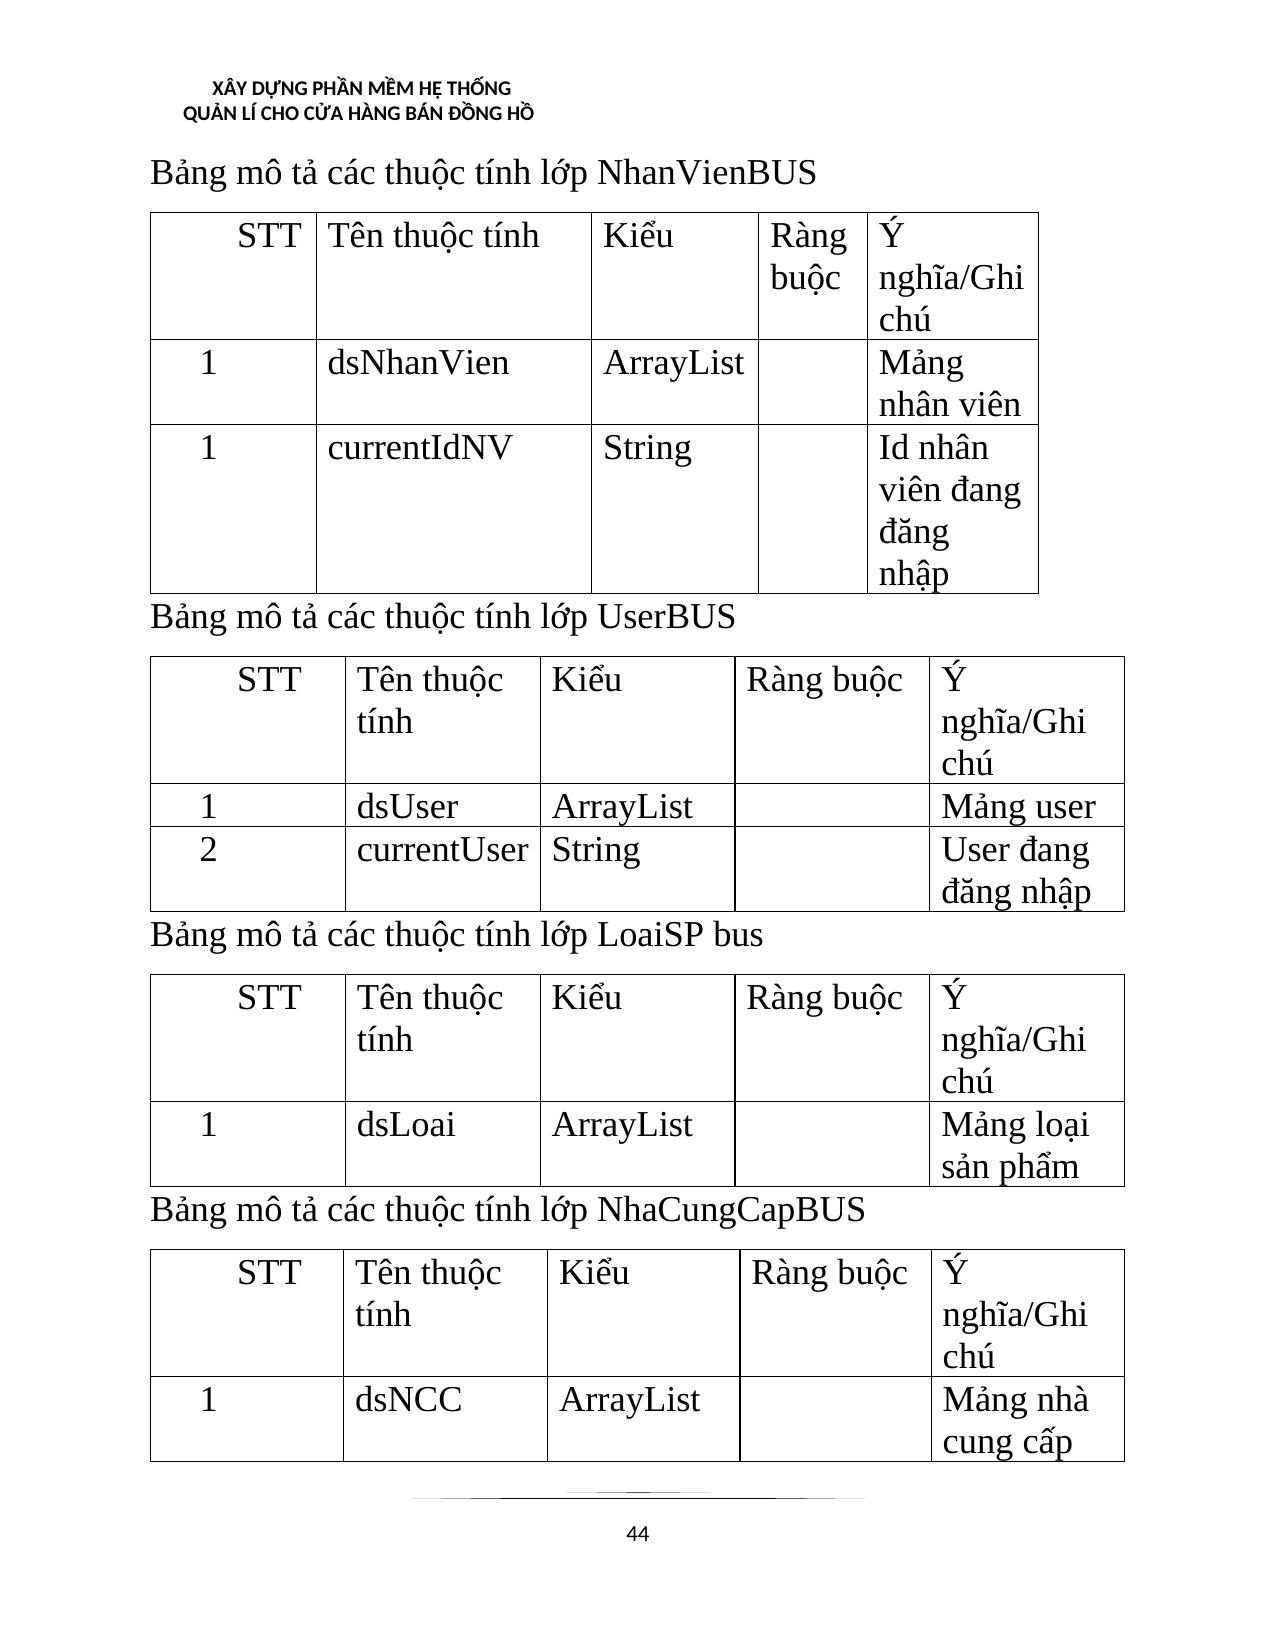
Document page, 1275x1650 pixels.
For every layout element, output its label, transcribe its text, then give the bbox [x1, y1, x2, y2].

table_cell User đang đăng nhập [930, 827, 1124, 911]
table_header Ý nghĩa/Ghi chú [930, 975, 1124, 1101]
table_cell [736, 784, 929, 826]
table_cell [741, 1377, 931, 1461]
table_cell [151, 1377, 343, 1461]
table_cell String [592, 425, 758, 593]
table_header Tên thuộc tính [346, 657, 540, 783]
table_cell [151, 784, 345, 826]
text Bảng mô tả các thuộc tính lớp LoaiSP bus [150, 912, 1125, 954]
table_header Ý nghĩa/Ghi chú [932, 1250, 1124, 1376]
table_cell dsNCC [344, 1377, 547, 1461]
table_header Kiểu [541, 657, 734, 783]
table_header Tên thuộc tính [317, 213, 591, 339]
table_cell [151, 340, 316, 424]
table_header STT [151, 975, 345, 1101]
text Bảng mô tả các thuộc tính lớp NhanVienBUS [150, 150, 1125, 192]
table_header Tên thuộc tính [346, 975, 540, 1101]
table_cell [759, 340, 867, 424]
text Bảng mô tả các thuộc tính lớp NhaCungCapBUS [150, 1187, 1125, 1229]
table_cell [759, 425, 867, 593]
table_cell ArrayList [548, 1377, 739, 1461]
table_header Ràng buộc [759, 213, 867, 339]
table_cell dsLoai [346, 1102, 540, 1186]
table_cell currentIdNV [317, 425, 591, 593]
table_cell currentUser [346, 827, 540, 911]
table_header Tên thuộc tính [344, 1250, 547, 1376]
table_header Ràng buộc [741, 1250, 931, 1376]
text Bảng mô tả các thuộc tính lớp UserBUS [150, 594, 1125, 636]
table_cell String [541, 827, 734, 911]
table_cell Mảng user [930, 784, 1124, 826]
table_cell ArrayList [592, 340, 758, 424]
table_cell dsNhanVien [317, 340, 591, 424]
table_cell Mảng loại sản phẩm [930, 1102, 1124, 1186]
table_cell dsUser [346, 784, 540, 826]
table_header STT [151, 1250, 343, 1376]
table_cell Id nhân viên đang đăng nhập [868, 425, 1038, 593]
table_cell [151, 827, 345, 911]
table_cell ArrayList [541, 1102, 734, 1186]
table_header Ràng buộc [736, 975, 929, 1101]
table_header Kiểu [548, 1250, 739, 1376]
table_cell [151, 425, 316, 593]
table_header STT [151, 657, 345, 783]
table_header Kiểu [592, 213, 758, 339]
table_cell ArrayList [541, 784, 734, 826]
table_cell [736, 827, 929, 911]
table_header Ràng buộc [736, 657, 929, 783]
table_cell [151, 1102, 345, 1186]
table_cell Mảng nhà cung cấp [932, 1377, 1124, 1461]
table_header Kiểu [541, 975, 734, 1101]
table_cell [736, 1102, 929, 1186]
table_cell Mảng nhân viên [868, 340, 1038, 424]
table_header Ý nghĩa/Ghi chú [868, 213, 1038, 339]
table_header Ý nghĩa/Ghi chú [930, 657, 1124, 783]
table_header STT [151, 213, 316, 339]
